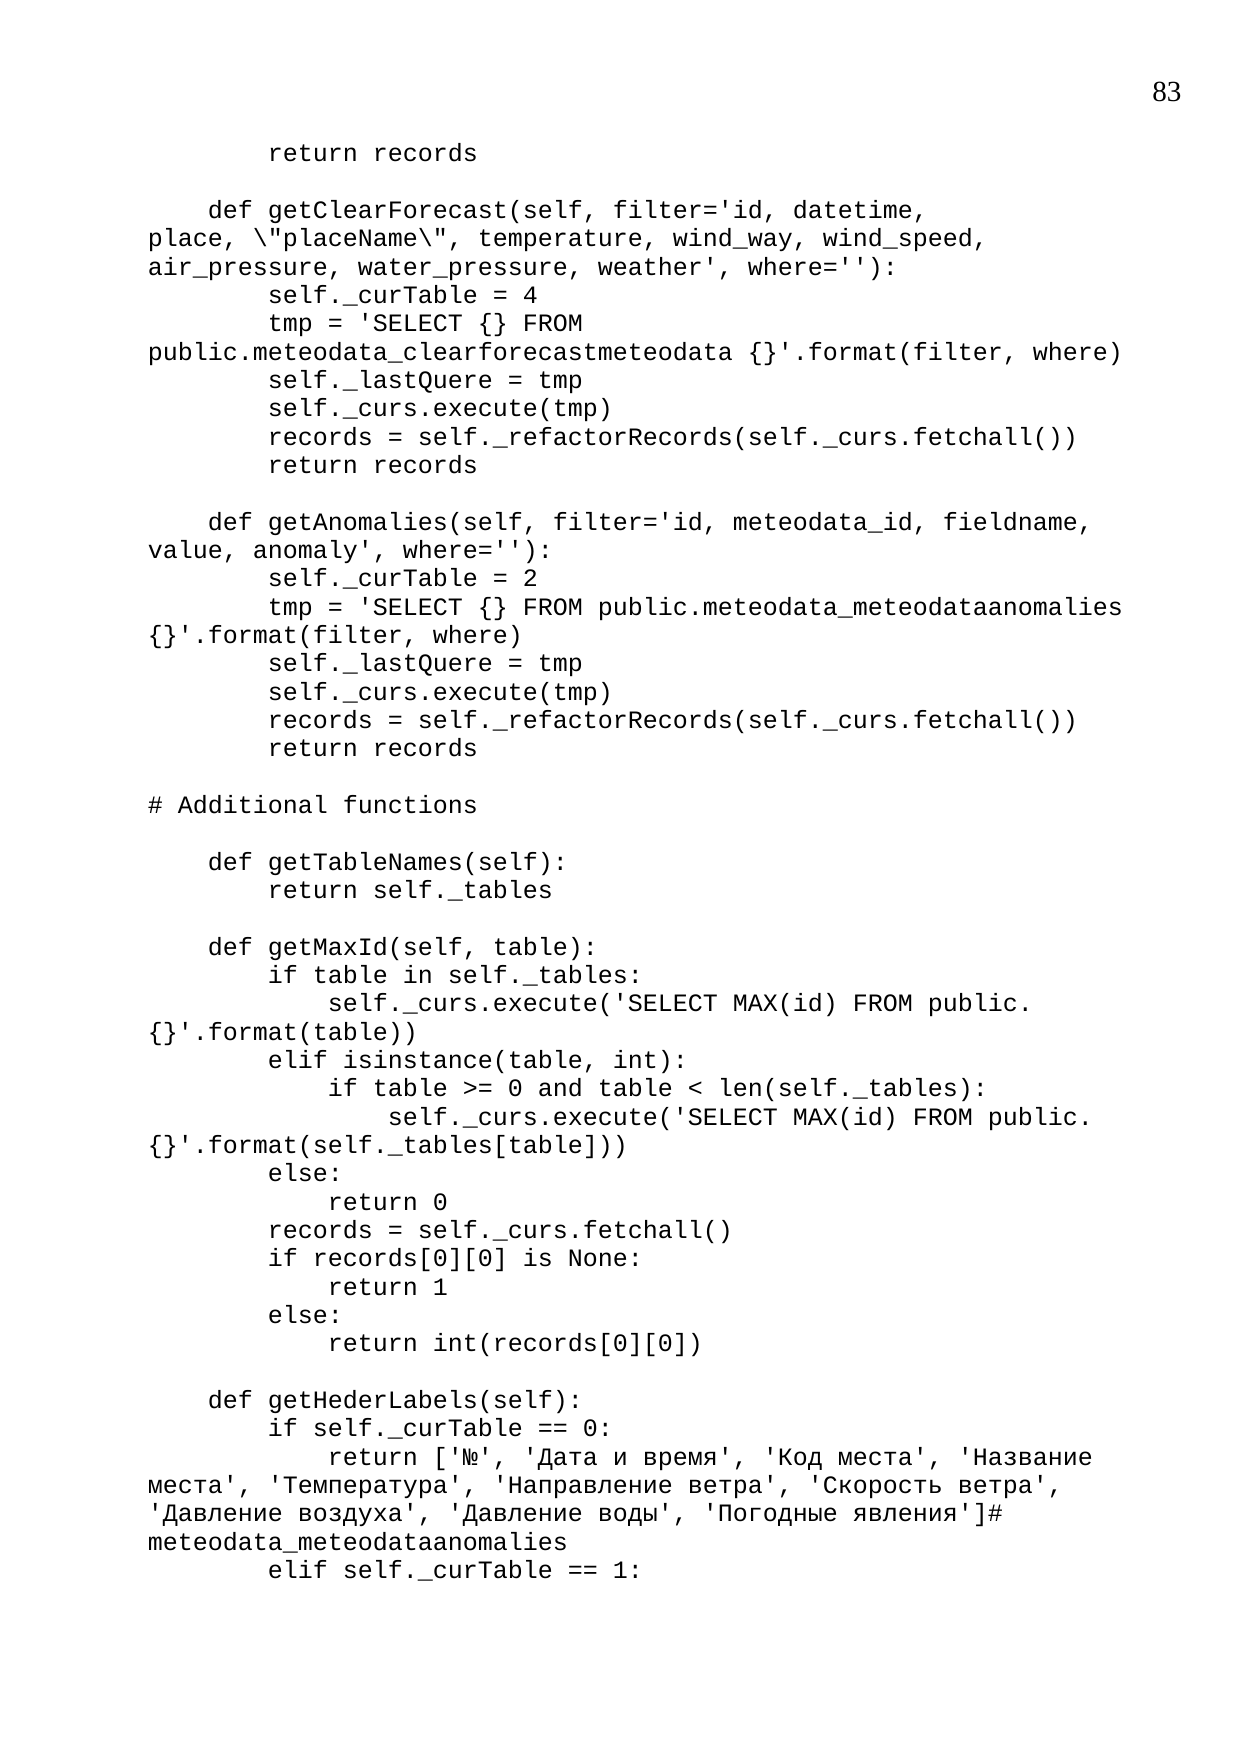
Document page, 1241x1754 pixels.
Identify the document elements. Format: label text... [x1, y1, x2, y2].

text self._lastQuere = tmp [148, 368, 1181, 396]
text return records [148, 736, 1181, 764]
text tmp = 'SELECT {} FROM public.meteodata_meteodataanomalies {}'.format(filter, where) [148, 594, 1181, 651]
text if table >= 0 and table < len(self._tables): [148, 1076, 1181, 1104]
text if self._curTable == 0: [148, 1416, 1181, 1444]
text if table in self._tables: [148, 963, 1181, 991]
text self._curTable = 2 [148, 566, 1181, 594]
text def getAnomalies(self, filter='id, meteodata_id, fieldname, value, anomaly', where=''): [148, 509, 1181, 566]
text records = self._curs.fetchall() [148, 1218, 1181, 1246]
text self._curs.execute(tmp) [148, 396, 1181, 424]
text elif isinstance(table, int): [148, 1048, 1181, 1076]
text self._curs.execute('SELECT MAX(id) FROM public.{}'.format(self._tables[table])) [148, 1104, 1181, 1161]
text tmp = 'SELECT {} FROM public.meteodata_clearforecastmeteodata {}'.format(filter, where) [148, 311, 1181, 368]
text return 1 [148, 1274, 1181, 1303]
text else: [148, 1303, 1181, 1331]
text self._curs.execute(tmp) [148, 679, 1181, 708]
text if records[0][0] is None: [148, 1246, 1181, 1274]
text # Additional functions [148, 793, 1181, 821]
text return int(records[0][0]) [148, 1331, 1181, 1359]
text return 0 [148, 1189, 1181, 1218]
text elif self._curTable == 1: [148, 1558, 1181, 1586]
text def getTableNames(self): [148, 849, 1181, 878]
text return records [148, 141, 1181, 169]
text else: [148, 1161, 1181, 1189]
text return records [148, 453, 1181, 481]
text def getHederLabels(self): [148, 1388, 1181, 1416]
text records = self._refactorRecords(self._curs.fetchall()) [148, 424, 1181, 453]
text return self._tables [148, 878, 1181, 906]
text return ['№', 'Дата и время', 'Код места', 'Название места', 'Температура', 'Направление ветра', 'Скорость ветра', 'Давление воздуха', 'Давление воды', 'Погодные явления']# meteodata_meteodataanomalies [148, 1444, 1181, 1558]
text self._curTable = 4 [148, 283, 1181, 311]
text self._curs.execute('SELECT MAX(id) FROM public.{}'.format(table)) [148, 991, 1181, 1048]
text def getMaxId(self, table): [148, 934, 1181, 963]
text def getClearForecast(self, filter='id, datetime, place, \"placeName\", temperature, wind_way, wind_speed, air_pressure, water_pressure, weather', where=''): [148, 198, 1181, 283]
text records = self._refactorRecords(self._curs.fetchall()) [148, 708, 1181, 736]
text self._lastQuere = tmp [148, 651, 1181, 679]
